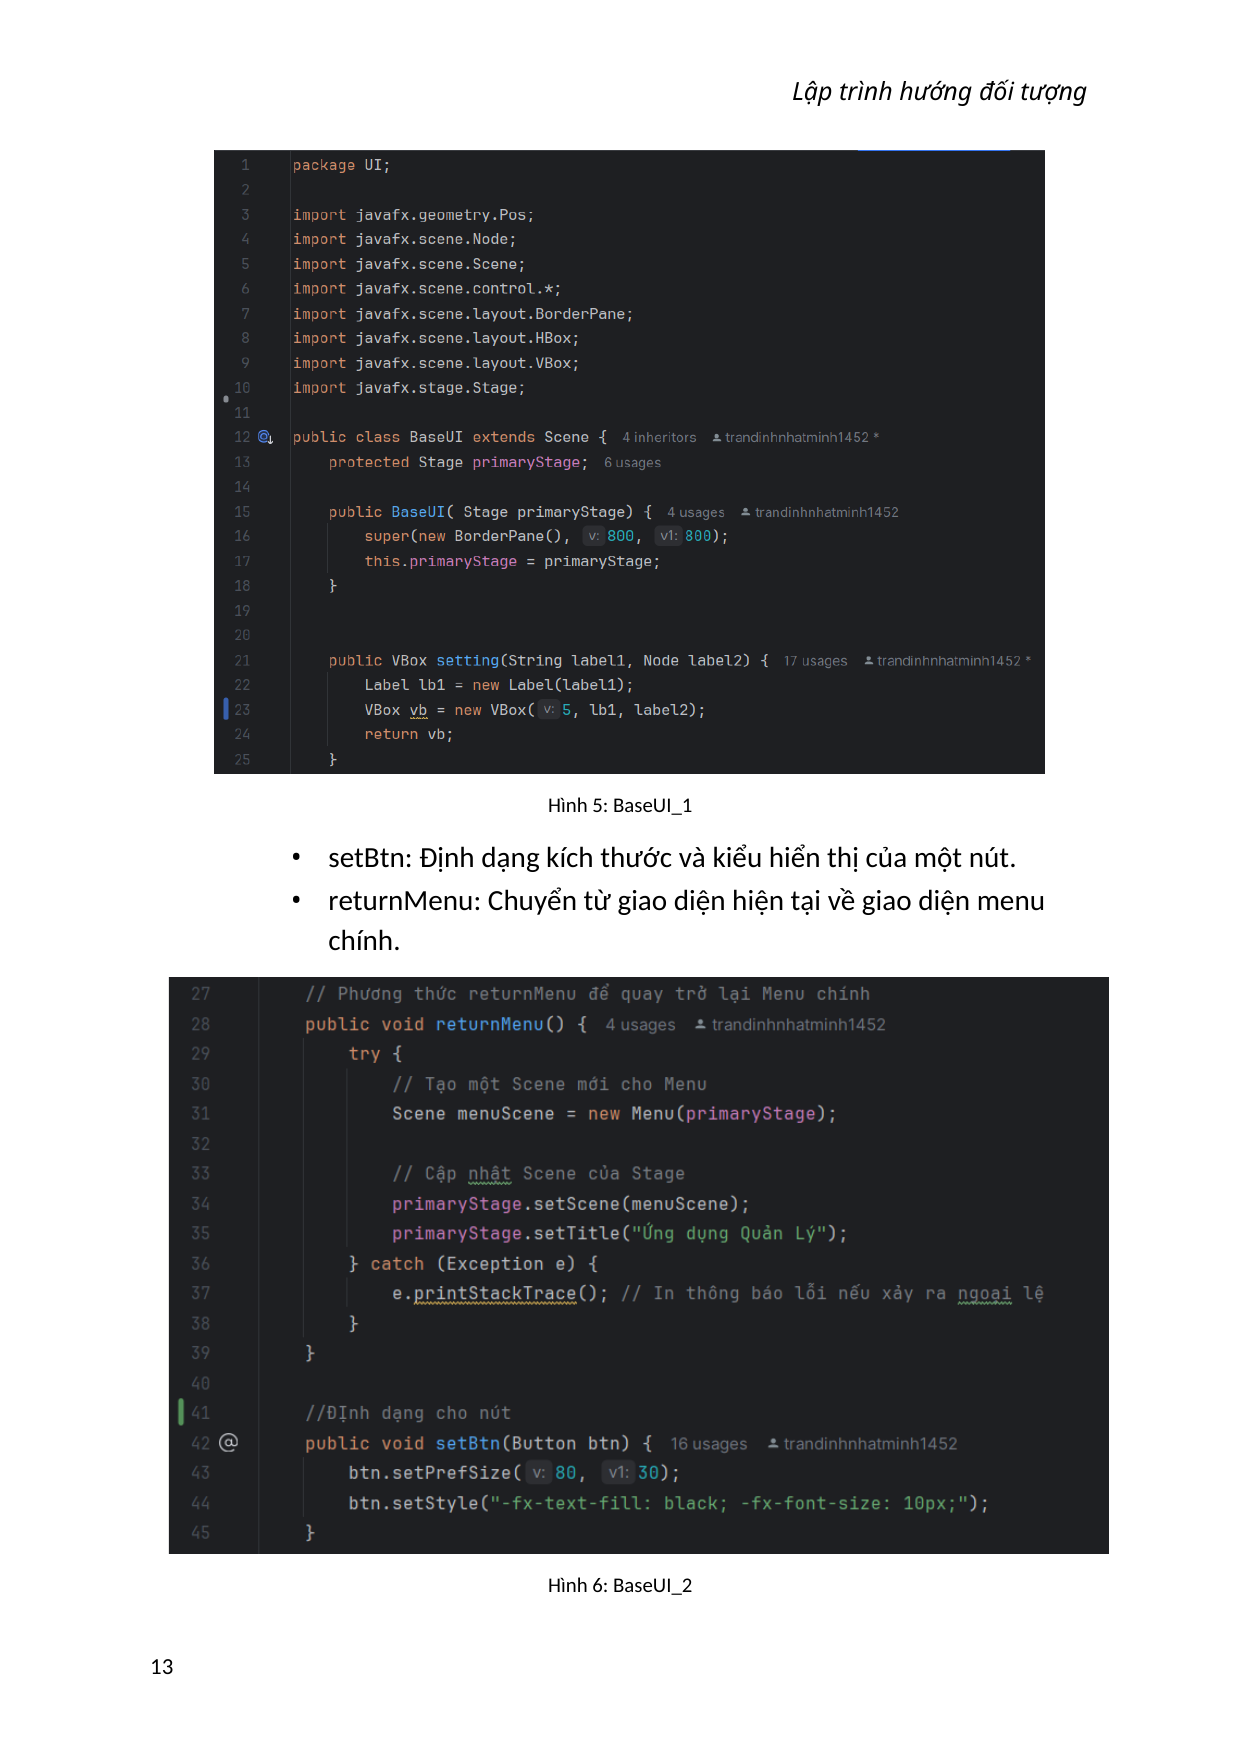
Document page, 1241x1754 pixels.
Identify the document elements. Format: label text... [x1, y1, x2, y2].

picture [214, 150, 1045, 774]
picture [168, 977, 1109, 1554]
list setBtn: Định dạng kích thước và kiểu hiển thị của một nút. [291, 837, 1090, 876]
text Hình 6: BaseUI_2 [150, 1572, 1090, 1598]
list returnMenu: Chuyển từ giao diện hiện tại về giao diện menu chính. [291, 879, 1090, 958]
text Hình 5: BaseUI_1 [150, 793, 1090, 818]
